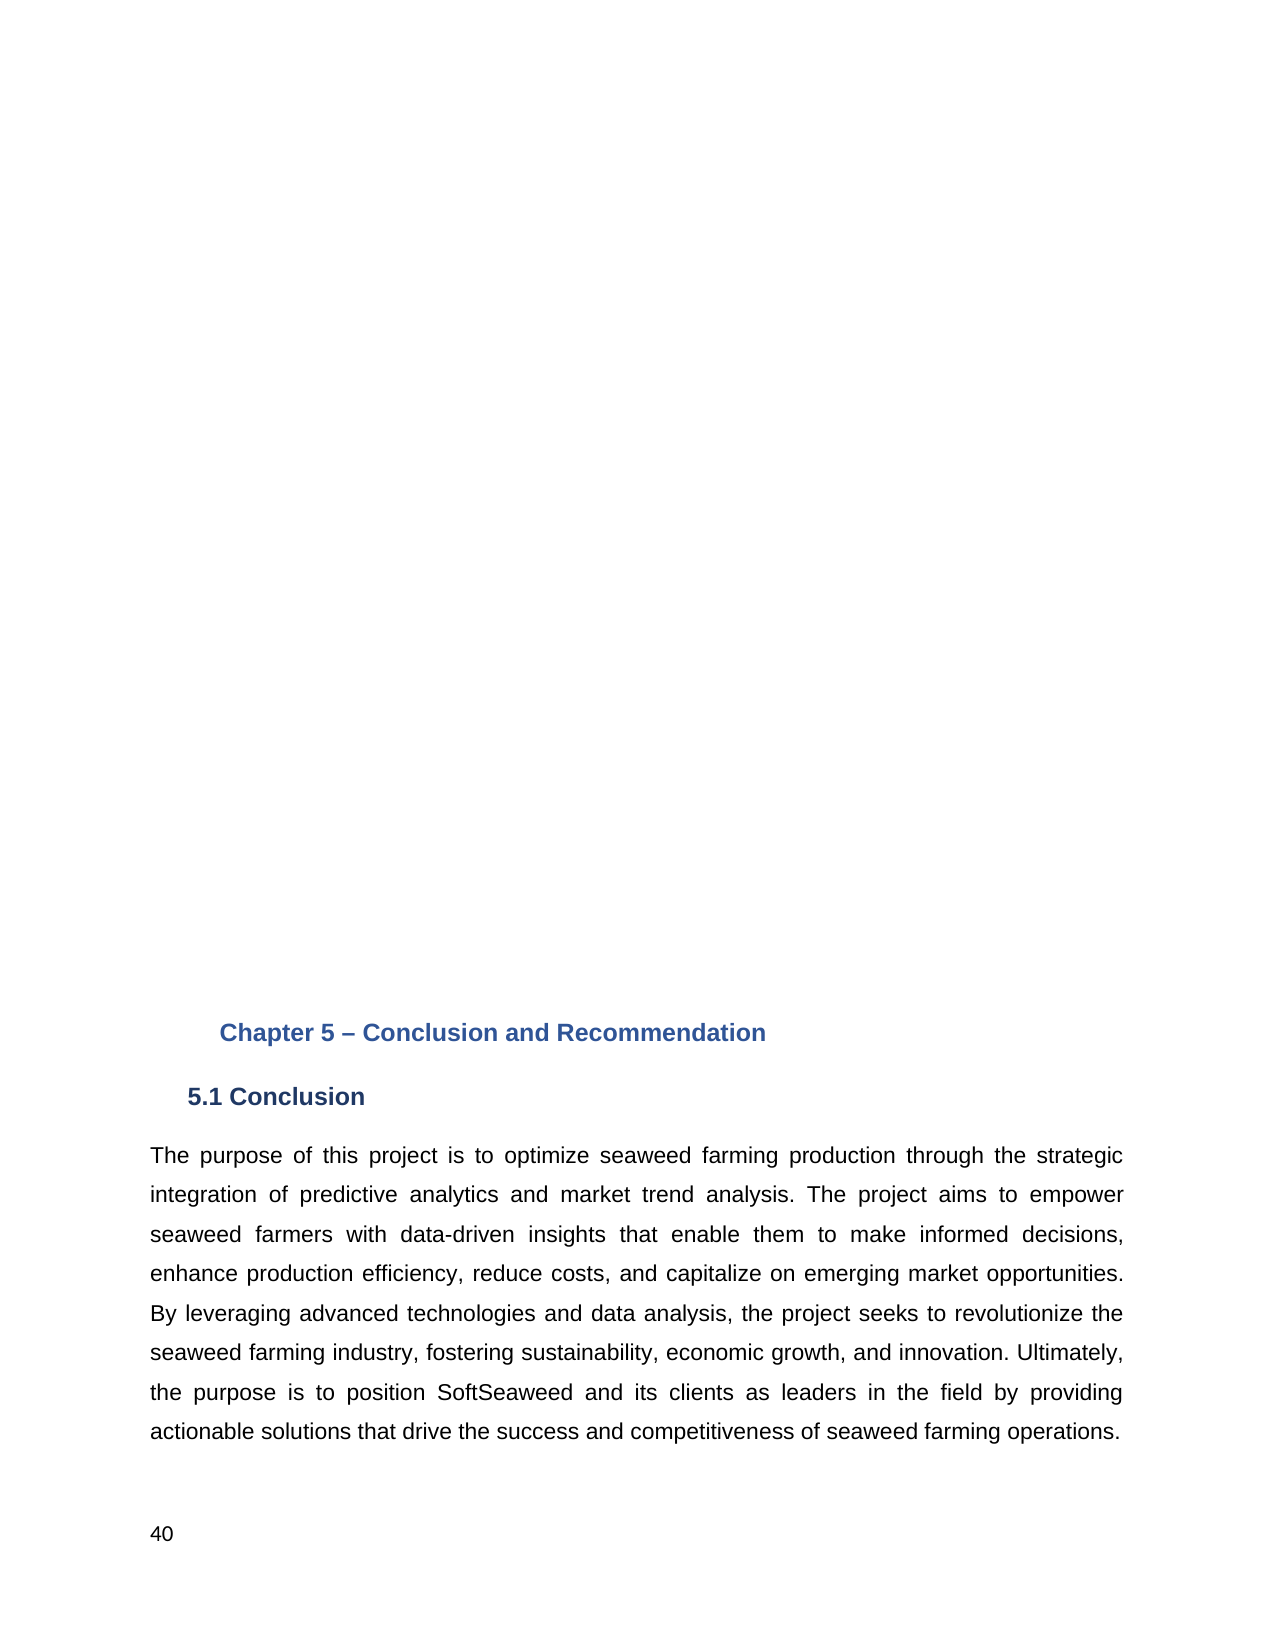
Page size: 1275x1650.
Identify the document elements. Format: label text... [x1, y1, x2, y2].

subtitle Chapter 5 – Conclusion and Recommendation [150, 1018, 1125, 1047]
subtitle Conclusion [187, 1082, 1125, 1111]
text The purpose of this project is to optimize seaweed farming production through the strategic integration of predictive analytics and market trend analysis. The project aims to empower seaweed farmers with data-driven insights that enable them to make informed decisions, enhance production efficiency, reduce costs, and capitalize on emerging market opportunities. By leveraging advanced technologies and data analysis, the project seeks to revolutionize the seaweed farming industry, fostering sustainability, economic growth, and innovation. Ultimately, the purpose is to position SoftSeaweed and its clients as leaders in the field by providing actionable solutions that drive the success and competitiveness of seaweed farming operations. [150, 1142, 1125, 1445]
